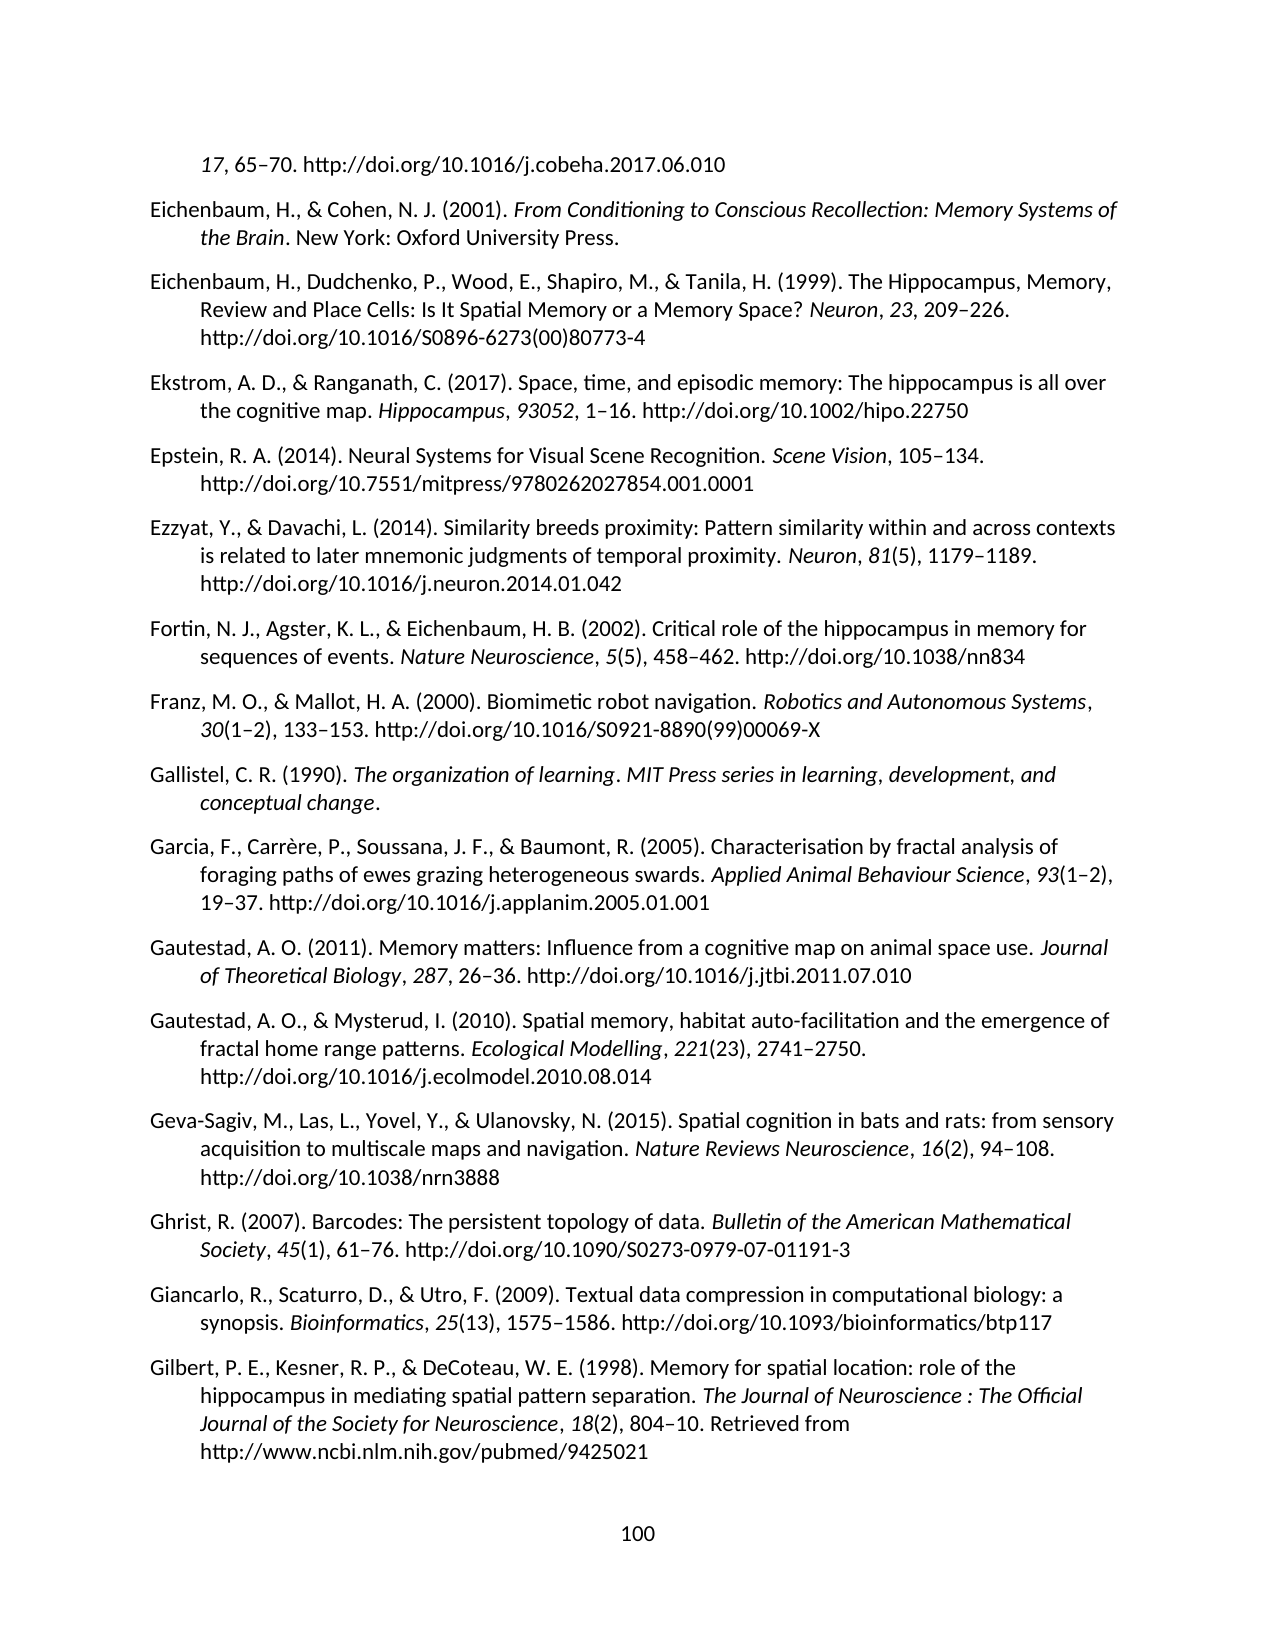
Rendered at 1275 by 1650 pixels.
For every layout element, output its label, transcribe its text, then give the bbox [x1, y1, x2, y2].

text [150, 150, 1125, 178]
text Eichenbaum, H., & Cohen, N. J. (2001). From Conditioning to Conscious Recollection: Memory Systems of the Brain. New York: Oxford University Press. [150, 195, 1125, 251]
text Giancarlo, R., Scaturro, D., & Utro, F. (2009). Textual data compression in computational biology: a synopsis. Bioinformatics, 25(13), 1575–1586. http://doi.org/10.1093/bioinformatics/btp117 [150, 1280, 1125, 1336]
text Eichenbaum, H., Dudchenko, P., Wood, E., Shapiro, M., & Tanila, H. (1999). The Hippocampus, Memory, Review and Place Cells: Is It Spatial Memory or a Memory Space? Neuron, 23, 209–226. http://doi.org/10.1016/S0896-6273(00)80773-4 [150, 267, 1125, 351]
text Geva-Sagiv, M., Las, L., Yovel, Y., & Ulanovsky, N. (2015). Spatial cognition in bats and rats: from sensory acquisition to multiscale maps and navigation. Nature Reviews Neuroscience, 16(2), 94–108. http://doi.org/10.1038/nrn3888 [150, 1107, 1125, 1191]
text Epstein, R. A. (2014). Neural Systems for Visual Scene Recognition. Scene Vision, 105–134. http://doi.org/10.7551/mitpress/9780262027854.001.0001 [150, 441, 1125, 497]
text Gallistel, C. R. (1990). The organization of learning. MIT Press series in learning, development, and conceptual change. [150, 760, 1125, 816]
text Garcia, F., Carrère, P., Soussana, J. F., & Baumont, R. (2005). Characterisation by fractal analysis of foraging paths of ewes grazing heterogeneous swards. Applied Animal Behaviour Science, 93(1–2), 19–37. http://doi.org/10.1016/j.applanim.2005.01.001 [150, 832, 1125, 916]
text Ghrist, R. (2007). Barcodes: The persistent topology of data. Bulletin of the American Mathematical Society, 45(1), 61–76. http://doi.org/10.1090/S0273-0979-07-01191-3 [150, 1207, 1125, 1263]
text Fortin, N. J., Agster, K. L., & Eichenbaum, H. B. (2002). Critical role of the hippocampus in memory for sequences of events. Nature Neuroscience, 5(5), 458–462. http://doi.org/10.1038/nn834 [150, 614, 1125, 670]
text Gautestad, A. O. (2011). Memory matters: Influence from a cognitive map on animal space use. Journal of Theoretical Biology, 287, 26–36. http://doi.org/10.1016/j.jtbi.2011.07.010 [150, 933, 1125, 989]
text Franz, M. O., & Mallot, H. A. (2000). Biomimetic robot navigation. Robotics and Autonomous Systems, 30(1–2), 133–153. http://doi.org/10.1016/S0921-8890(99)00069-X [150, 687, 1125, 743]
text Gautestad, A. O., & Mysterud, I. (2010). Spatial memory, habitat auto-facilitation and the emergence of fractal home range patterns. Ecological Modelling, 221(23), 2741–2750. http://doi.org/10.1016/j.ecolmodel.2010.08.014 [150, 1006, 1125, 1090]
text Gilbert, P. E., Kesner, R. P., & DeCoteau, W. E. (1998). Memory for spatial location: role of the hippocampus in mediating spatial pattern separation. The Journal of Neuroscience : The Official Journal of the Society for Neuroscience, 18(2), 804–10. Retrieved from http://www.ncbi.nlm.nih.gov/pubmed/9425021 [150, 1353, 1125, 1465]
text Ezzyat, Y., & Davachi, L. (2014). Similarity breeds proximity: Pattern similarity within and across contexts is related to later mnemonic judgments of temporal proximity. Neuron, 81(5), 1179–1189. http://doi.org/10.1016/j.neuron.2014.01.042 [150, 513, 1125, 598]
text Ekstrom, A. D., & Ranganath, C. (2017). Space, time, and episodic memory: The hippocampus is all over the cognitive map. Hippocampus, 93052, 1–16. http://doi.org/10.1002/hipo.22750 [150, 368, 1125, 424]
